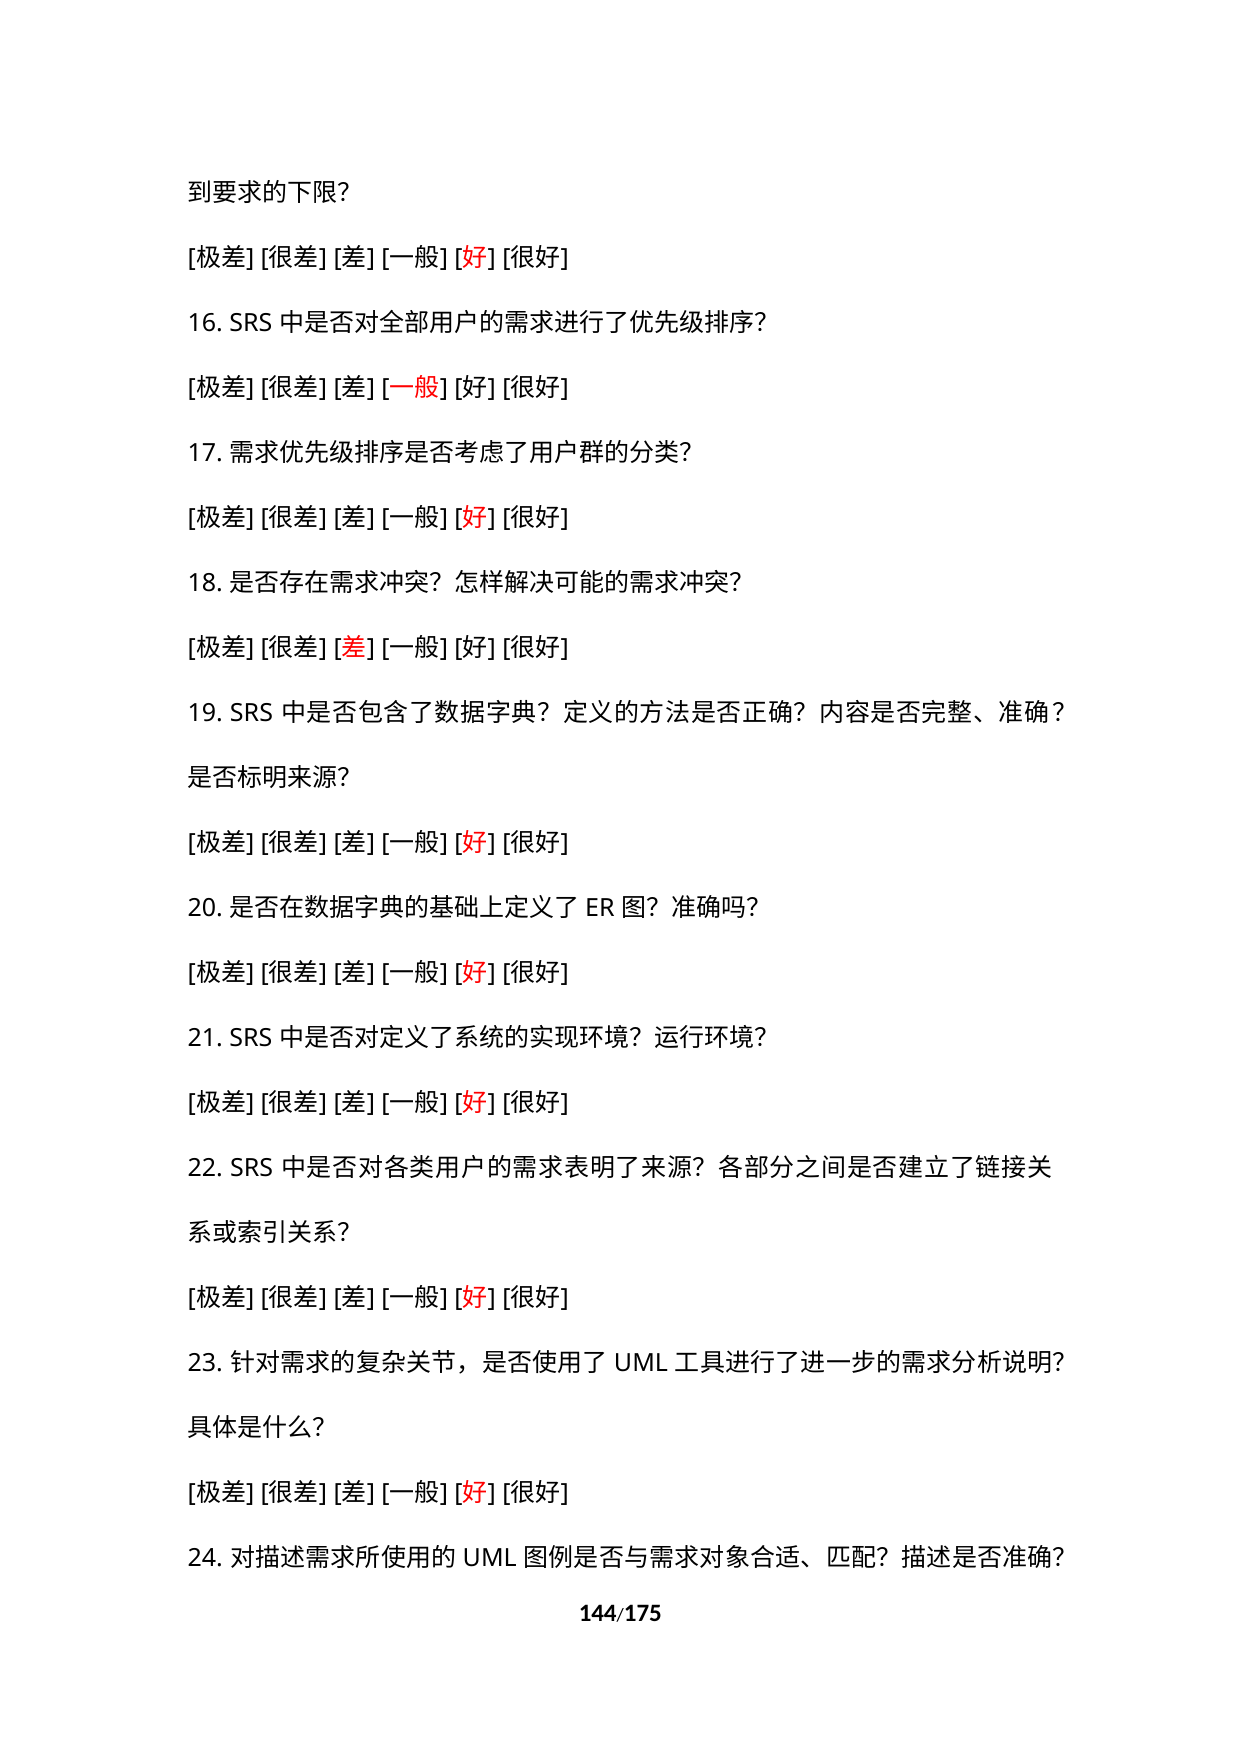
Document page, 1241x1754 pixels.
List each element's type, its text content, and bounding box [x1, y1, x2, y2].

text [极差] [很差] [差] [一般] [好] [很好] [187, 353, 1053, 418]
text [极差] [很差] [差] [一般] [好] [很好] [187, 938, 1053, 1003]
text [极差] [很差] [差] [一般] [好] [很好] [187, 1263, 1053, 1328]
text [极差] [很差] [差] [一般] [好] [很好] [187, 1068, 1053, 1133]
text 19. SRS 中是否包含了数据字典？定义的方法是否正确？内容是否完整、准确？是否标明来源？ [187, 678, 1053, 808]
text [187, 1523, 1053, 1588]
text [187, 158, 1053, 223]
text 21. SRS 中是否对定义了系统的实现环境？运行环境？ [187, 1003, 1053, 1068]
text 20. 是否在数据字典的基础上定义了 ER 图？准确吗？ [187, 873, 1053, 938]
text 16. SRS 中是否对全部用户的需求进行了优先级排序？ [187, 288, 1053, 353]
text [极差] [很差] [差] [一般] [好] [很好] [187, 613, 1053, 678]
text [极差] [很差] [差] [一般] [好] [很好] [187, 483, 1053, 548]
text 23. 针对需求的复杂关节，是否使用了 UML 工具进行了进一步的需求分析说明？具体是什么？ [187, 1328, 1053, 1458]
text 17. 需求优先级排序是否考虑了用户群的分类？ [187, 418, 1053, 483]
text [极差] [很差] [差] [一般] [好] [很好] [187, 808, 1053, 873]
text 18. 是否存在需求冲突？怎样解决可能的需求冲突？ [187, 548, 1053, 613]
text [极差] [很差] [差] [一般] [好] [很好] [187, 223, 1053, 288]
text 22. SRS 中是否对各类用户的需求表明了来源？各部分之间是否建立了链接关系或索引关系？ [187, 1133, 1053, 1263]
text [极差] [很差] [差] [一般] [好] [很好] [187, 1458, 1053, 1523]
